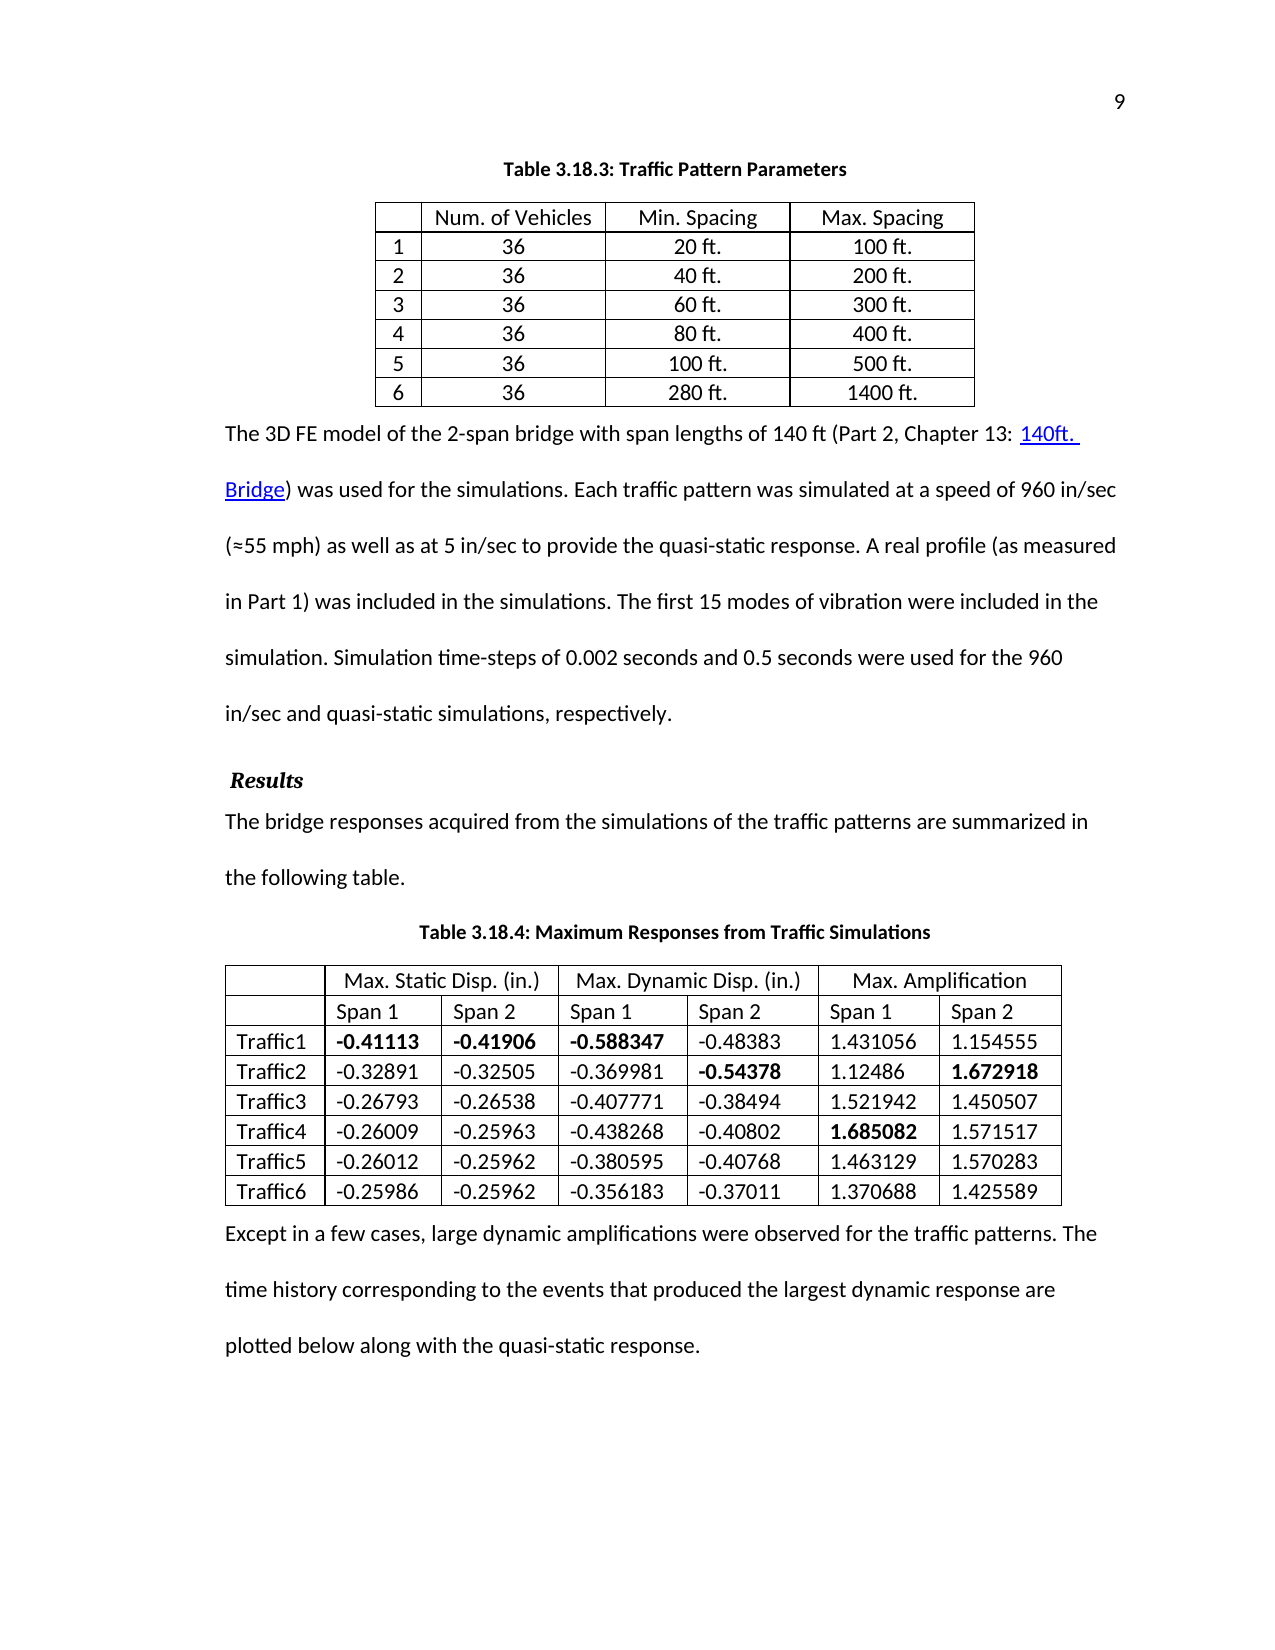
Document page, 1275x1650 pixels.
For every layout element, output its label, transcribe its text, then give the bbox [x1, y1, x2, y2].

table_header Max. Dynamic Disp. (in.) [559, 966, 818, 995]
table_cell Span 1 [559, 996, 687, 1025]
table_cell 1 [376, 233, 421, 260]
table_cell 6 [376, 378, 421, 406]
table_cell 1.521942 [819, 1086, 939, 1115]
table_cell -0.41906 [442, 1026, 558, 1055]
table_cell 400 ft. [791, 320, 974, 348]
table_cell -0.438268 [559, 1116, 687, 1145]
table_cell -0.25986 [326, 1176, 441, 1205]
table_cell 3 [376, 291, 421, 318]
table_cell 36 [422, 291, 605, 318]
text The 3D FE model of the 2-span bridge with span lengths of 140 ft (Part 2, Chapter 13: 140ft. Bridge) was used for the simulations. Each traffic pattern was simulated at a speed of 960 in/sec (≈55 mph) as well as at 5 in/sec to provide the quasi-static response. A real profile (as measured in Part 1) was included in the simulations. The first 15 modes of vibration were included in the simulation. Simulation time-steps of 0.002 seconds and 0.5 seconds were used for the 960 in/sec and quasi-static simulations, respectively. [225, 419, 1125, 727]
table_header Max. Amplification [819, 966, 1061, 995]
table_cell Traffic4 [226, 1116, 324, 1145]
text The bridge responses acquired from the simulations of the traffic patterns are summarized in the following table. [225, 807, 1125, 891]
table_cell -0.41113 [326, 1026, 441, 1055]
table_cell -0.26793 [326, 1086, 441, 1115]
table_header Num. of Vehicles [422, 203, 605, 231]
table_cell -0.356183 [559, 1176, 687, 1205]
table_cell -0.380595 [559, 1146, 687, 1175]
table_cell 1.12486 [819, 1056, 939, 1085]
table_header Max. Spacing [791, 203, 974, 231]
table_header Min. Spacing [606, 203, 789, 231]
table_cell -0.25963 [442, 1116, 558, 1145]
table_cell Span 2 [688, 996, 818, 1025]
table_cell 36 [422, 378, 605, 406]
table_cell 1.154555 [940, 1026, 1061, 1055]
table_cell -0.26012 [326, 1146, 441, 1175]
table_cell 100 ft. [791, 233, 974, 260]
table_cell -0.40768 [688, 1146, 818, 1175]
table_cell 2 [376, 261, 421, 289]
table_cell 1.571517 [940, 1116, 1061, 1145]
table_cell 200 ft. [791, 261, 974, 289]
table_cell [226, 996, 324, 1025]
table_cell 1.685082 [819, 1116, 939, 1145]
text Except in a few cases, large dynamic amplifications were observed for the traffic patterns. The time history corresponding to the events that produced the largest dynamic response are plotted below along with the quasi-static response. [225, 1219, 1125, 1359]
table_cell 4 [376, 320, 421, 348]
subtitle Results [225, 768, 1125, 794]
table_cell Span 1 [326, 996, 441, 1025]
table_cell Traffic5 [226, 1146, 324, 1175]
table_cell 60 ft. [606, 291, 789, 318]
table_cell -0.25962 [442, 1176, 558, 1205]
table_cell Span 2 [442, 996, 558, 1025]
table_cell 1.425589 [940, 1176, 1061, 1205]
table_cell -0.407771 [559, 1086, 687, 1115]
table_header [226, 966, 324, 995]
table_cell 36 [422, 349, 605, 377]
table_cell 1.570283 [940, 1146, 1061, 1175]
table_cell -0.54378 [688, 1056, 818, 1085]
table_cell -0.26009 [326, 1116, 441, 1145]
table_cell 36 [422, 261, 605, 289]
table_cell -0.25962 [442, 1146, 558, 1175]
table_cell Span 2 [940, 996, 1061, 1025]
table_cell -0.369981 [559, 1056, 687, 1085]
table_cell 280 ft. [606, 378, 789, 406]
table_cell 100 ft. [606, 349, 789, 377]
table_cell Traffic2 [226, 1056, 324, 1085]
table_cell -0.32505 [442, 1056, 558, 1085]
table_cell -0.38494 [688, 1086, 818, 1115]
table_cell 36 [422, 233, 605, 260]
table_cell Traffic1 [226, 1026, 324, 1055]
table_cell 5 [376, 349, 421, 377]
table_cell 1.463129 [819, 1146, 939, 1175]
table_cell -0.32891 [326, 1056, 441, 1085]
table_cell 40 ft. [606, 261, 789, 289]
table_cell -0.37011 [688, 1176, 818, 1205]
table_cell Traffic6 [226, 1176, 324, 1205]
table_cell Span 1 [819, 996, 939, 1025]
table_cell 1.431056 [819, 1026, 939, 1055]
table_cell 1.450507 [940, 1086, 1061, 1115]
table_cell 500 ft. [791, 349, 974, 377]
table_header Max. Static Disp. (in.) [326, 966, 558, 995]
table_cell 36 [422, 320, 605, 348]
table_cell 80 ft. [606, 320, 789, 348]
table_cell -0.40802 [688, 1116, 818, 1145]
table_cell Traffic3 [226, 1086, 324, 1115]
table_cell -0.26538 [442, 1086, 558, 1115]
table_cell 20 ft. [606, 233, 789, 260]
table_cell -0.588347 [559, 1026, 687, 1055]
table_cell 1.370688 [819, 1176, 939, 1205]
table_header [376, 203, 421, 231]
table_cell 300 ft. [791, 291, 974, 318]
table_cell 1400 ft. [791, 378, 974, 406]
table_cell -0.48383 [688, 1026, 818, 1055]
table_cell 1.672918 [940, 1056, 1061, 1085]
